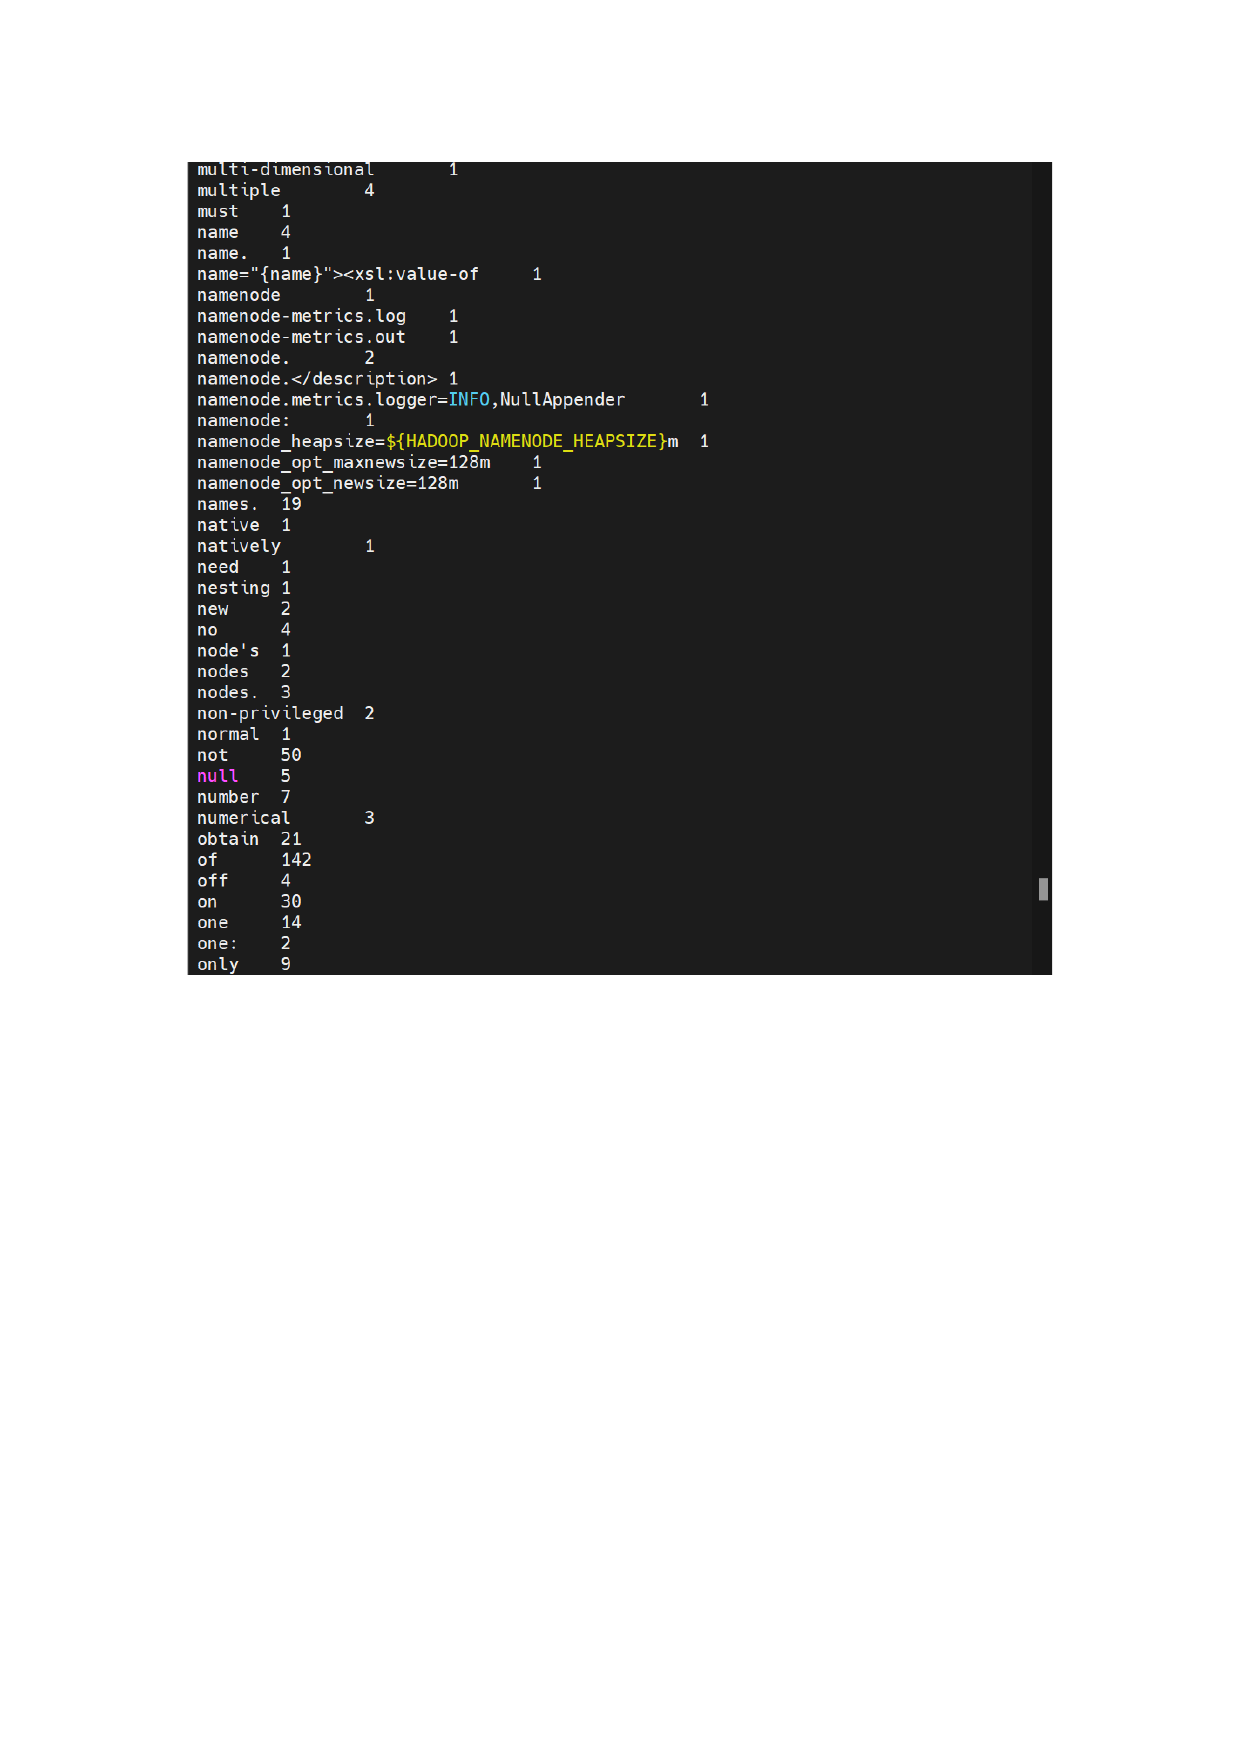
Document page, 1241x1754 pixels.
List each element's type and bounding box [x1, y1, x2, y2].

picture [187, 162, 1053, 975]
